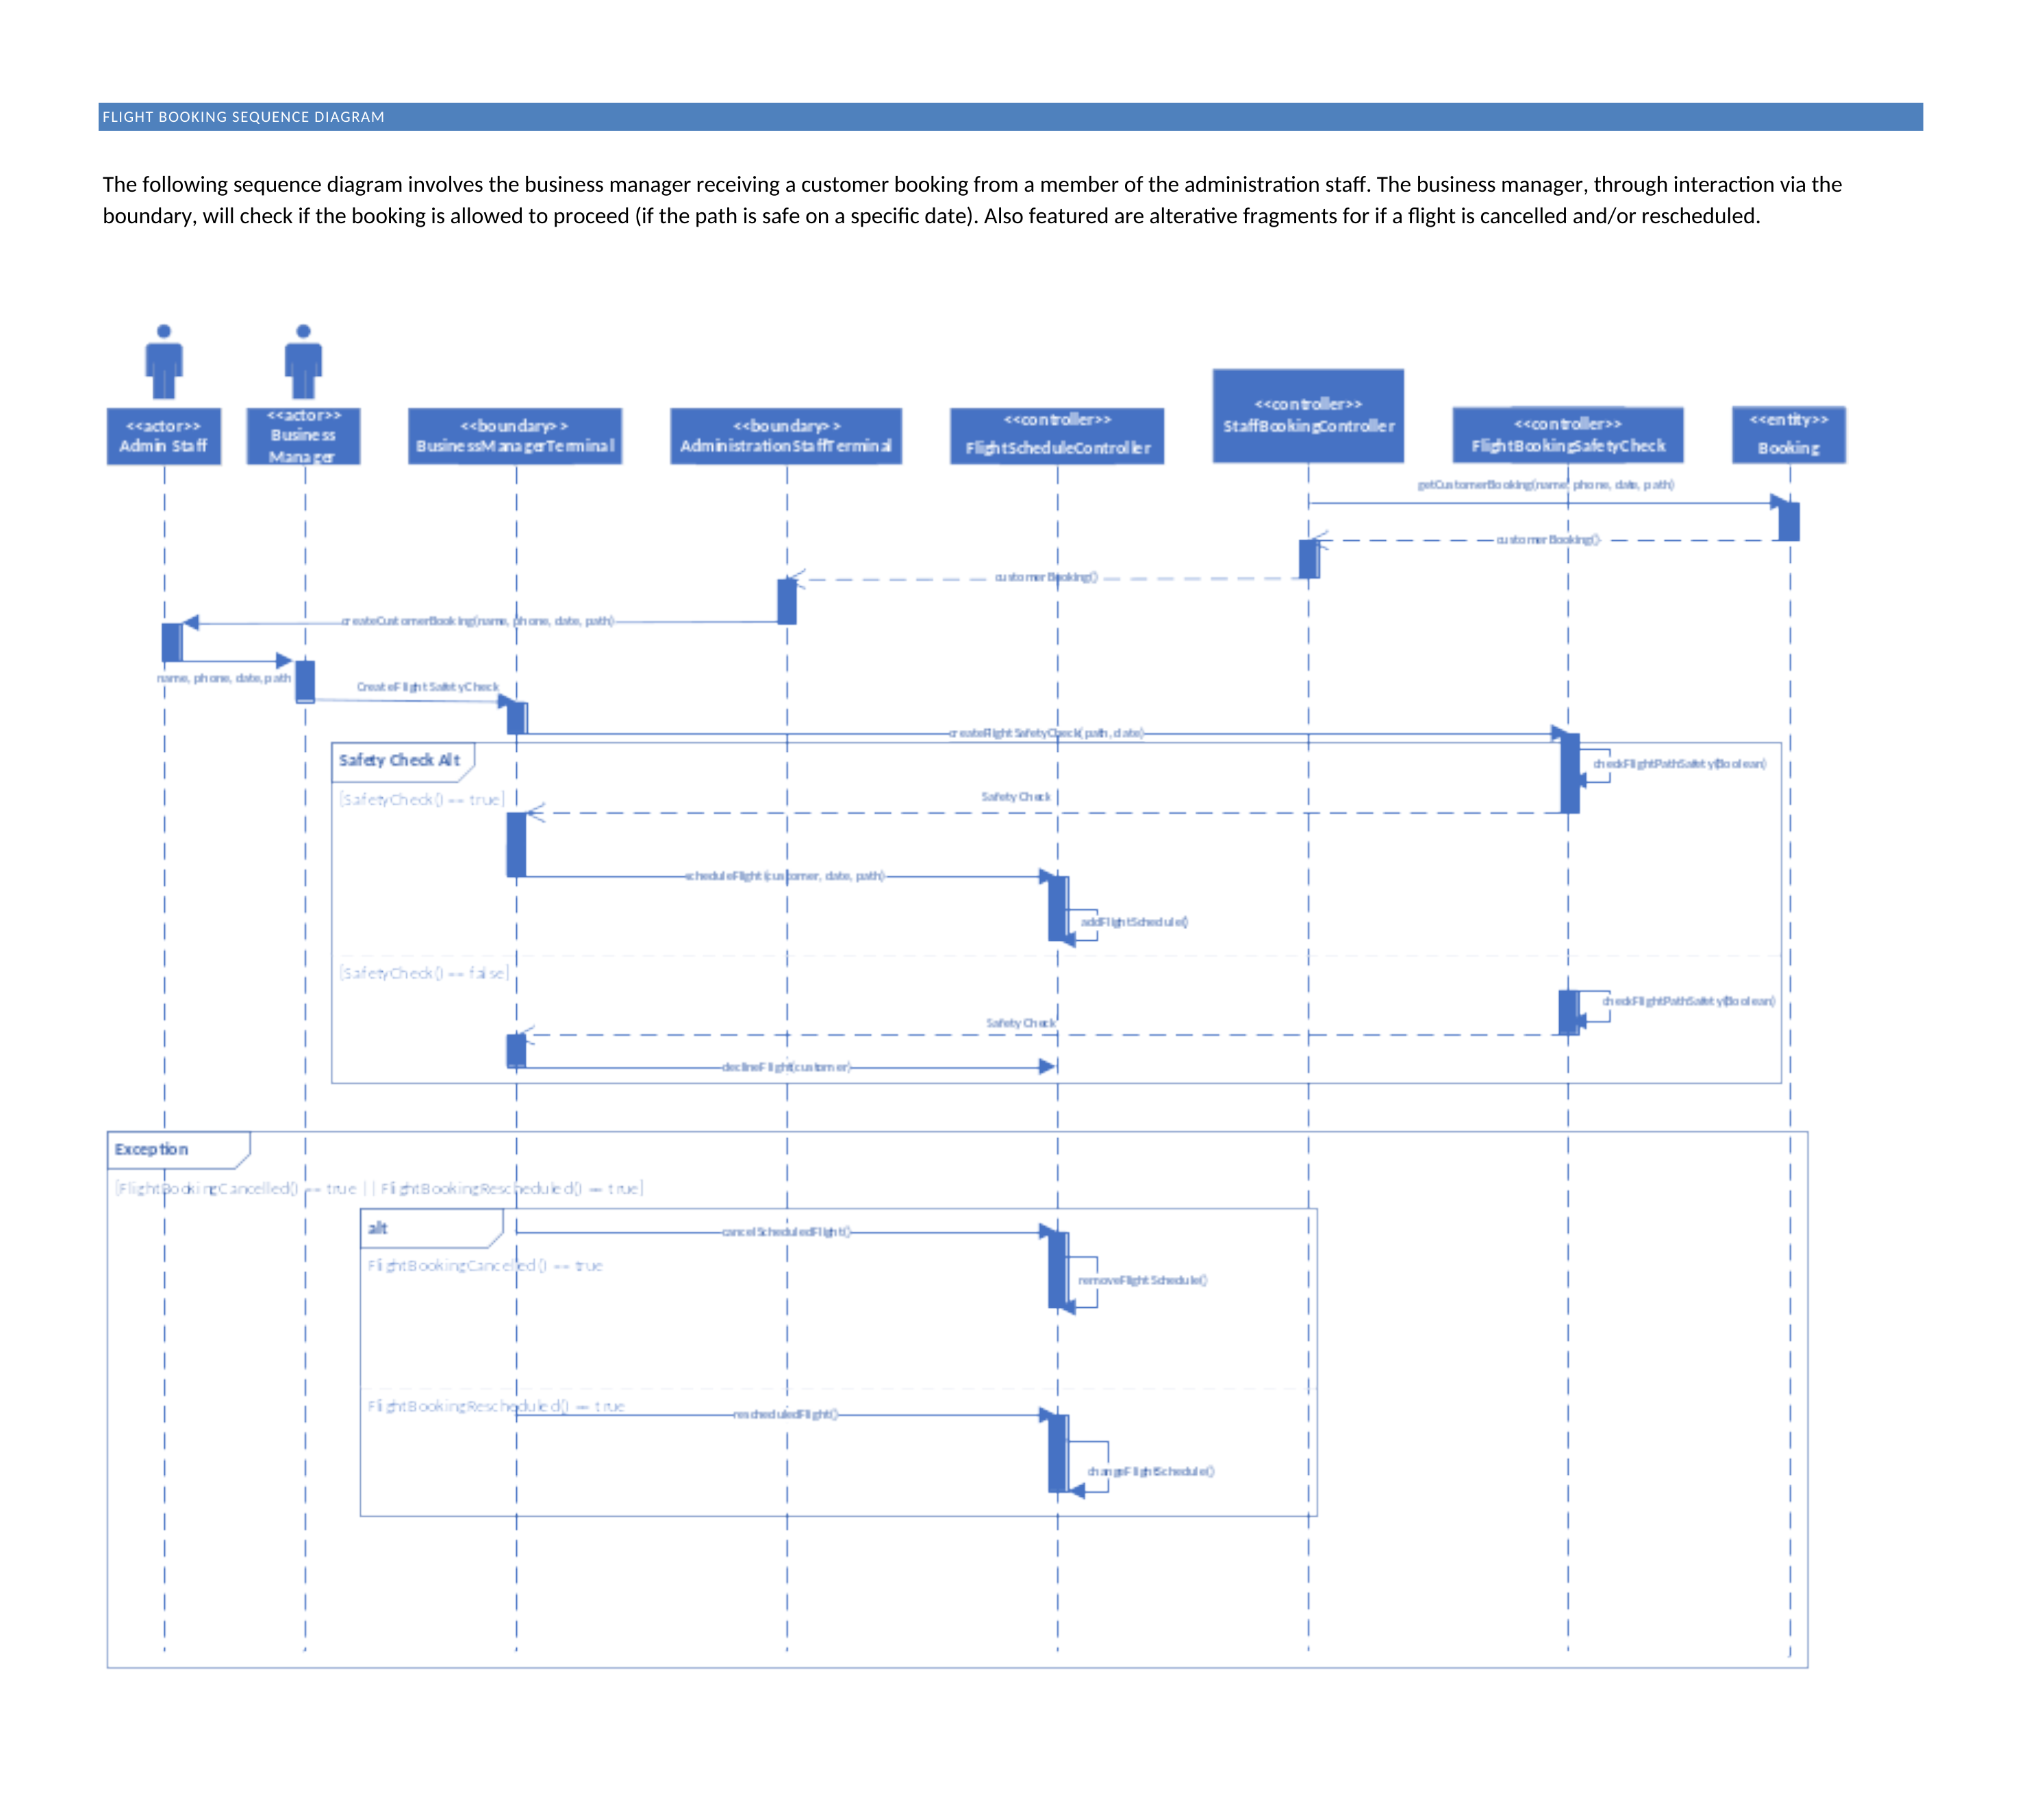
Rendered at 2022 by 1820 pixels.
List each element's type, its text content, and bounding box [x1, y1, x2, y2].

subtitle Flight booking sequence diagram [103, 107, 1919, 126]
text The following sequence diagram involves the business manager receiving a customer booking from a member of the administration staff. The business manager, through interaction via the boundary, will check if the booking is allowed to proceed (if the path is safe on a specific date). Also featured are alterative fragments for if a flight is cancelled and/or rescheduled. [103, 170, 1919, 229]
